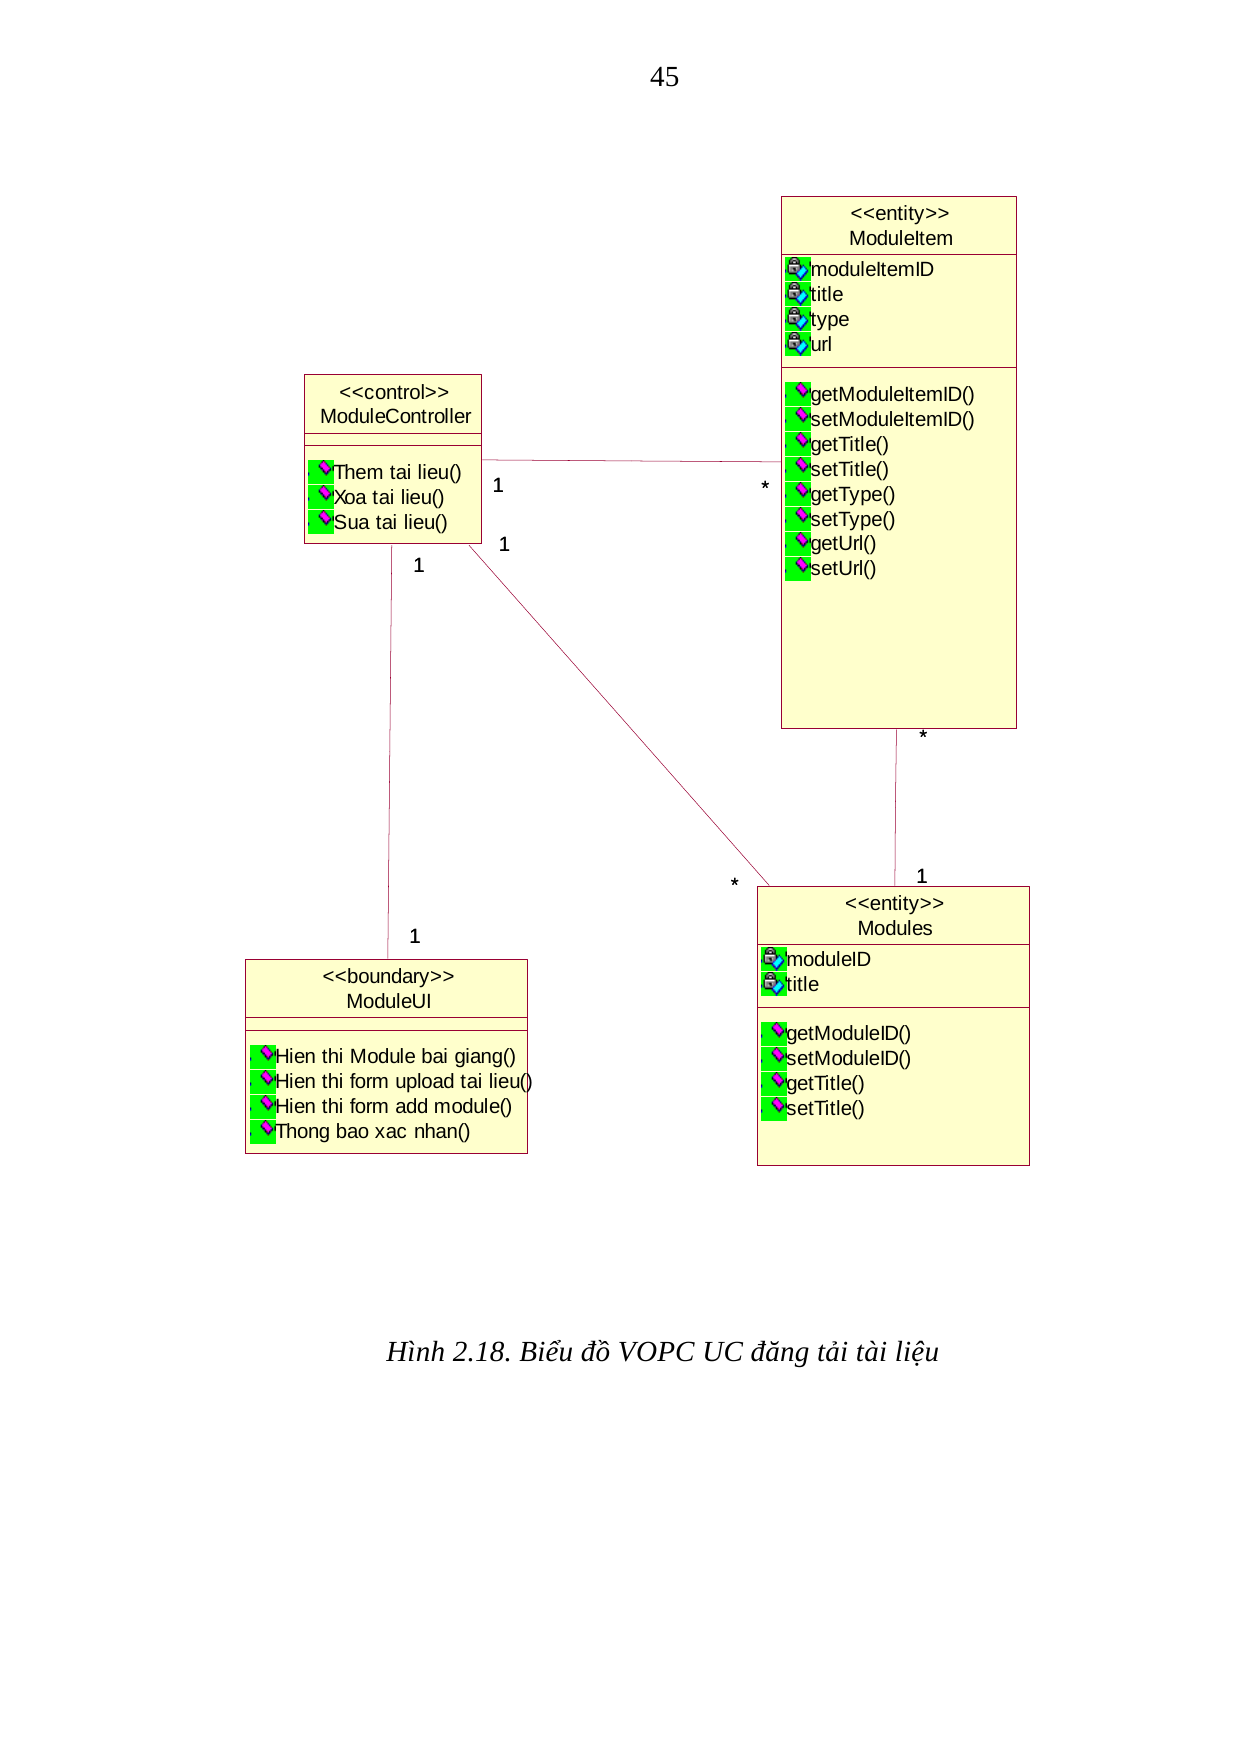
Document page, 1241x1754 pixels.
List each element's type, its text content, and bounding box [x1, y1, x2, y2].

list Hình 2.18. Biểu đồ VOPC UC đăng tải tài liệu [207, 1334, 1122, 1367]
